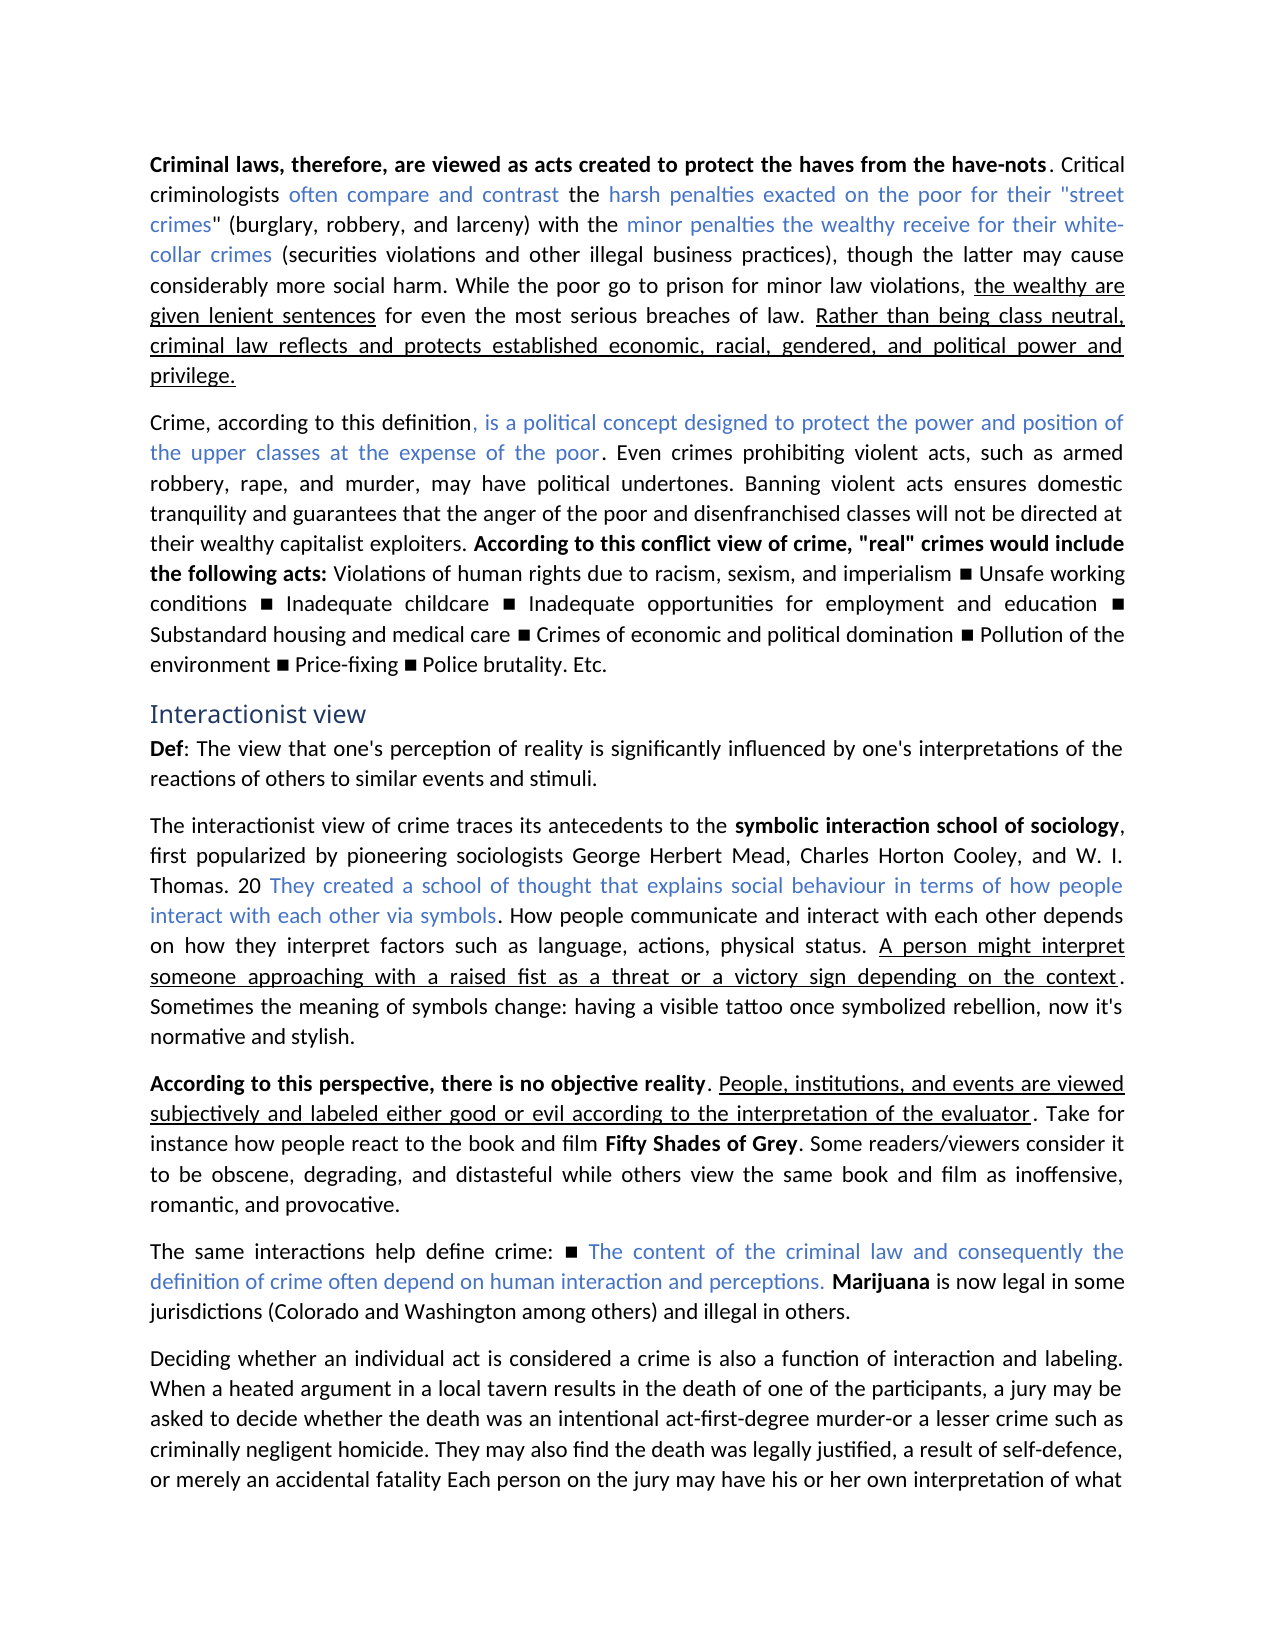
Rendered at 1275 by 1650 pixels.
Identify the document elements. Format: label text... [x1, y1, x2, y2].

subtitle Interactionist view [150, 697, 1125, 731]
text Def: The view that one's perception of reality is significantly influenced by one's interpretations of the reactions of others to similar events and stimuli. [150, 734, 1125, 792]
text The same interactions help define crime: ■ The content of the criminal law and consequently the definition of crime often depend on human interaction and perceptions. Marijuana is now legal in some jurisdictions (Colorado and Washington among others) and illegal in others. [150, 1237, 1125, 1325]
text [150, 150, 1125, 389]
text Crime, according to this definition, is a political concept designed to protect the power and position of the upper classes at the expense of the poor. Even crimes prohibiting violent acts, such as armed robbery, rape, and murder, may have political undertones. Banning violent acts ensures domestic tranquility and guarantees that the anger of the poor and disenfranchised classes will not be directed at their wealthy capitalist exploiters. According to this conflict view of crime, "real" crimes would include the following acts: Violations of human rights due to racism, sexism, and imperialism ■ Unsafe working conditions ■ Inadequate childcare ■ Inadequate opportunities for employment and education ■ Substandard housing and medical care ■ Crimes of economic and political domination ■ Pollution of the environment ■ Price-fixing ■ Police brutality. Etc. [150, 408, 1125, 678]
text According to this perspective, there is no objective reality. People, institutions, and events are viewed subjectively and labeled either good or evil according to the interpretation of the evaluator. Take for instance how people react to the book and film Fifty Shades of Grey. Some readers/viewers consider it to be obscene, degrading, and distasteful while others view the same book and film as inoffensive, romantic, and provocative. [150, 1069, 1125, 1218]
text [150, 1344, 1125, 1493]
text The interactionist view of crime traces its antecedents to the symbolic interaction school of sociology, first popularized by pioneering sociologists George Herbert Mead, Charles Horton Cooley, and W. I. Thomas. 20 They created a school of thought that explains social behaviour in terms of how people interact with each other via symbols. How people communicate and interact with each other depends on how they interpret factors such as language, actions, physical status. A person might interpret someone approaching with a raised fist as a threat or a victory sign depending on the context. Sometimes the meaning of symbols change: having a visible tattoo once symbolized rebellion, now it's normative and stylish. [150, 811, 1125, 1050]
